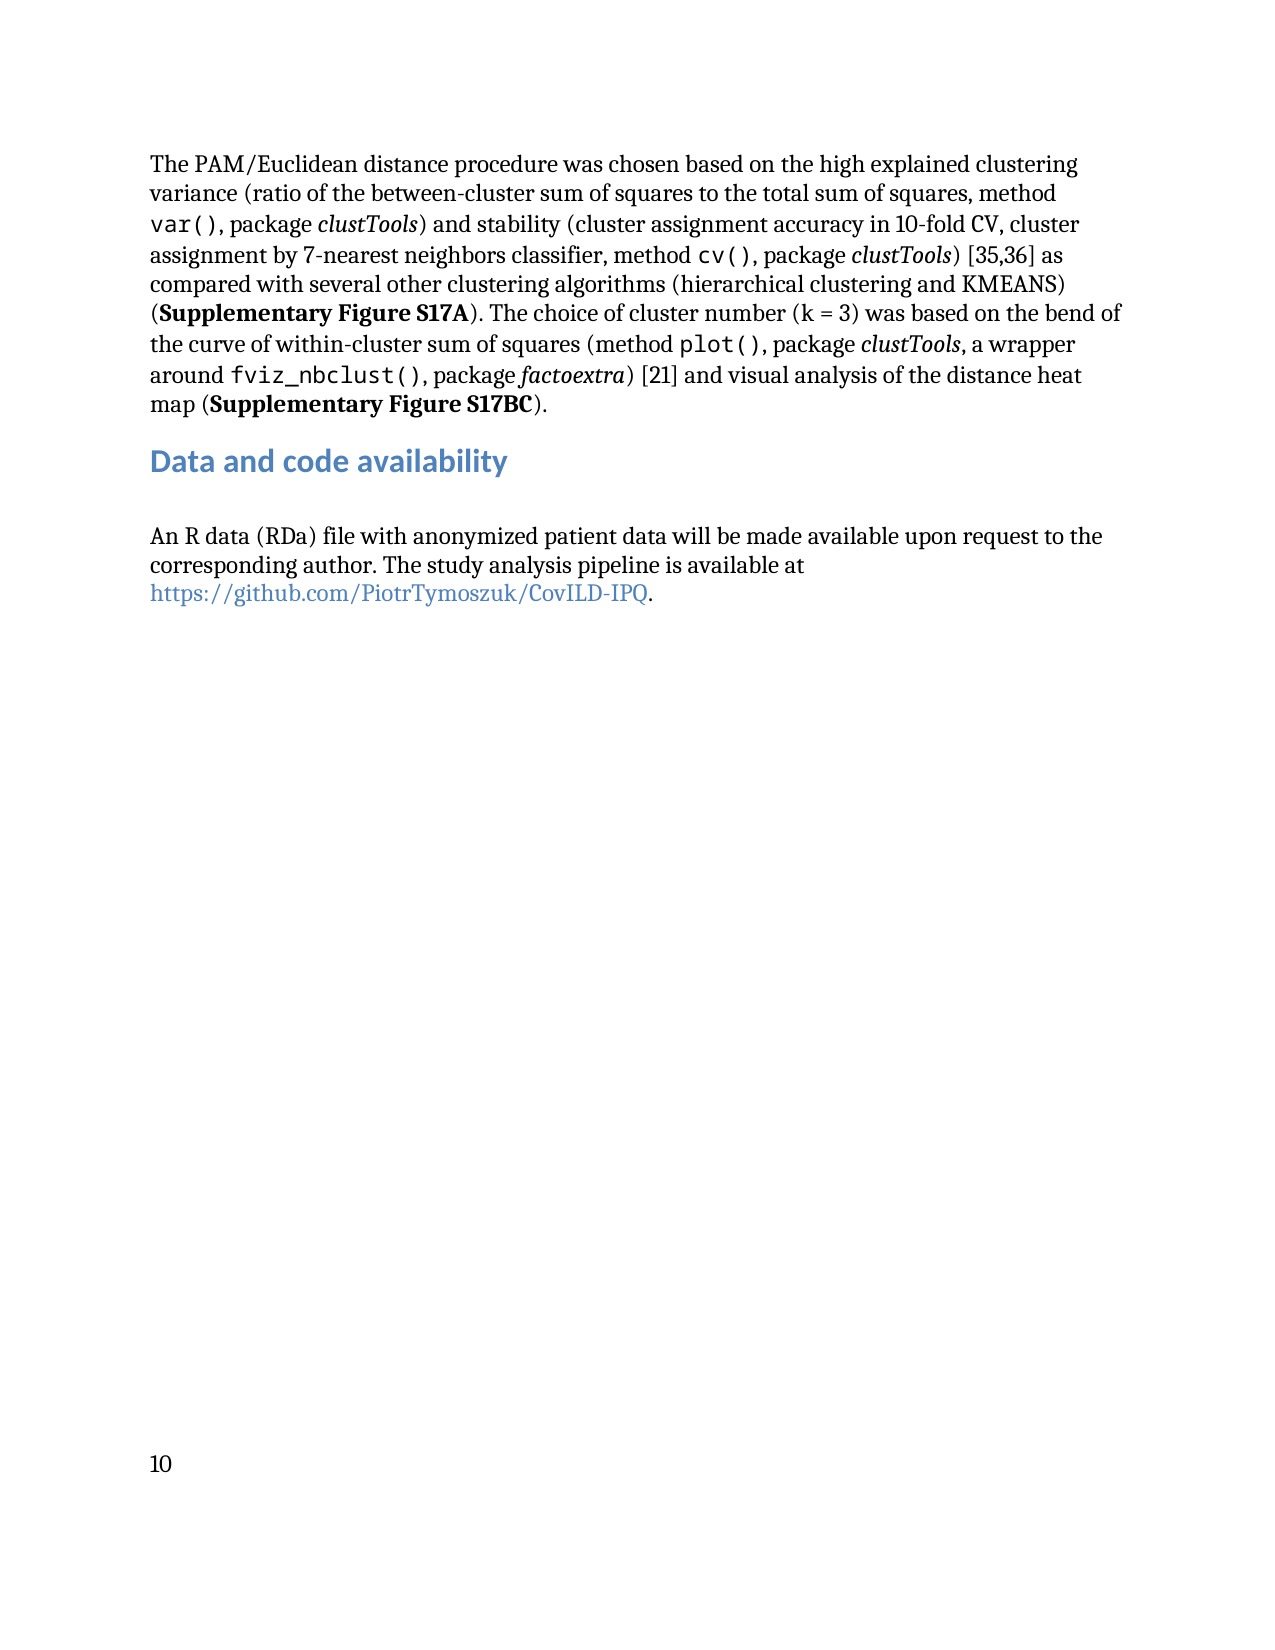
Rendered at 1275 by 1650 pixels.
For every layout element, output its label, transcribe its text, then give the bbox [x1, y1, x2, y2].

subtitle Data and code availability [150, 440, 1125, 481]
text An R data (RDa) file with anonymized patient data will be made available upon request to the corresponding author. The study analysis pipeline is available at https://github.com/PiotrTymoszuk/CovILD-IPQ. [150, 522, 1125, 608]
text The PAM/Euclidean distance procedure was chosen based on the high explained clustering variance (ratio of the between-cluster sum of squares to the total sum of squares, method var(), package clustTools) and stability (cluster assignment accuracy in 10-fold CV, cluster assignment by 7-nearest neighbors classifier, method cv(), package clustTools) [35,36] as compared with several other clustering algorithms (hierarchical clustering and KMEANS) (Supplementary Figure S17A). The choice of cluster number (k = 3) was based on the bend of the curve of within-cluster sum of squares (method plot(), package clustTools, a wrapper around fviz_nbclust(), package factoextra) [21] and visual analysis of the distance heat map (Supplementary Figure S17BC). [150, 150, 1125, 419]
